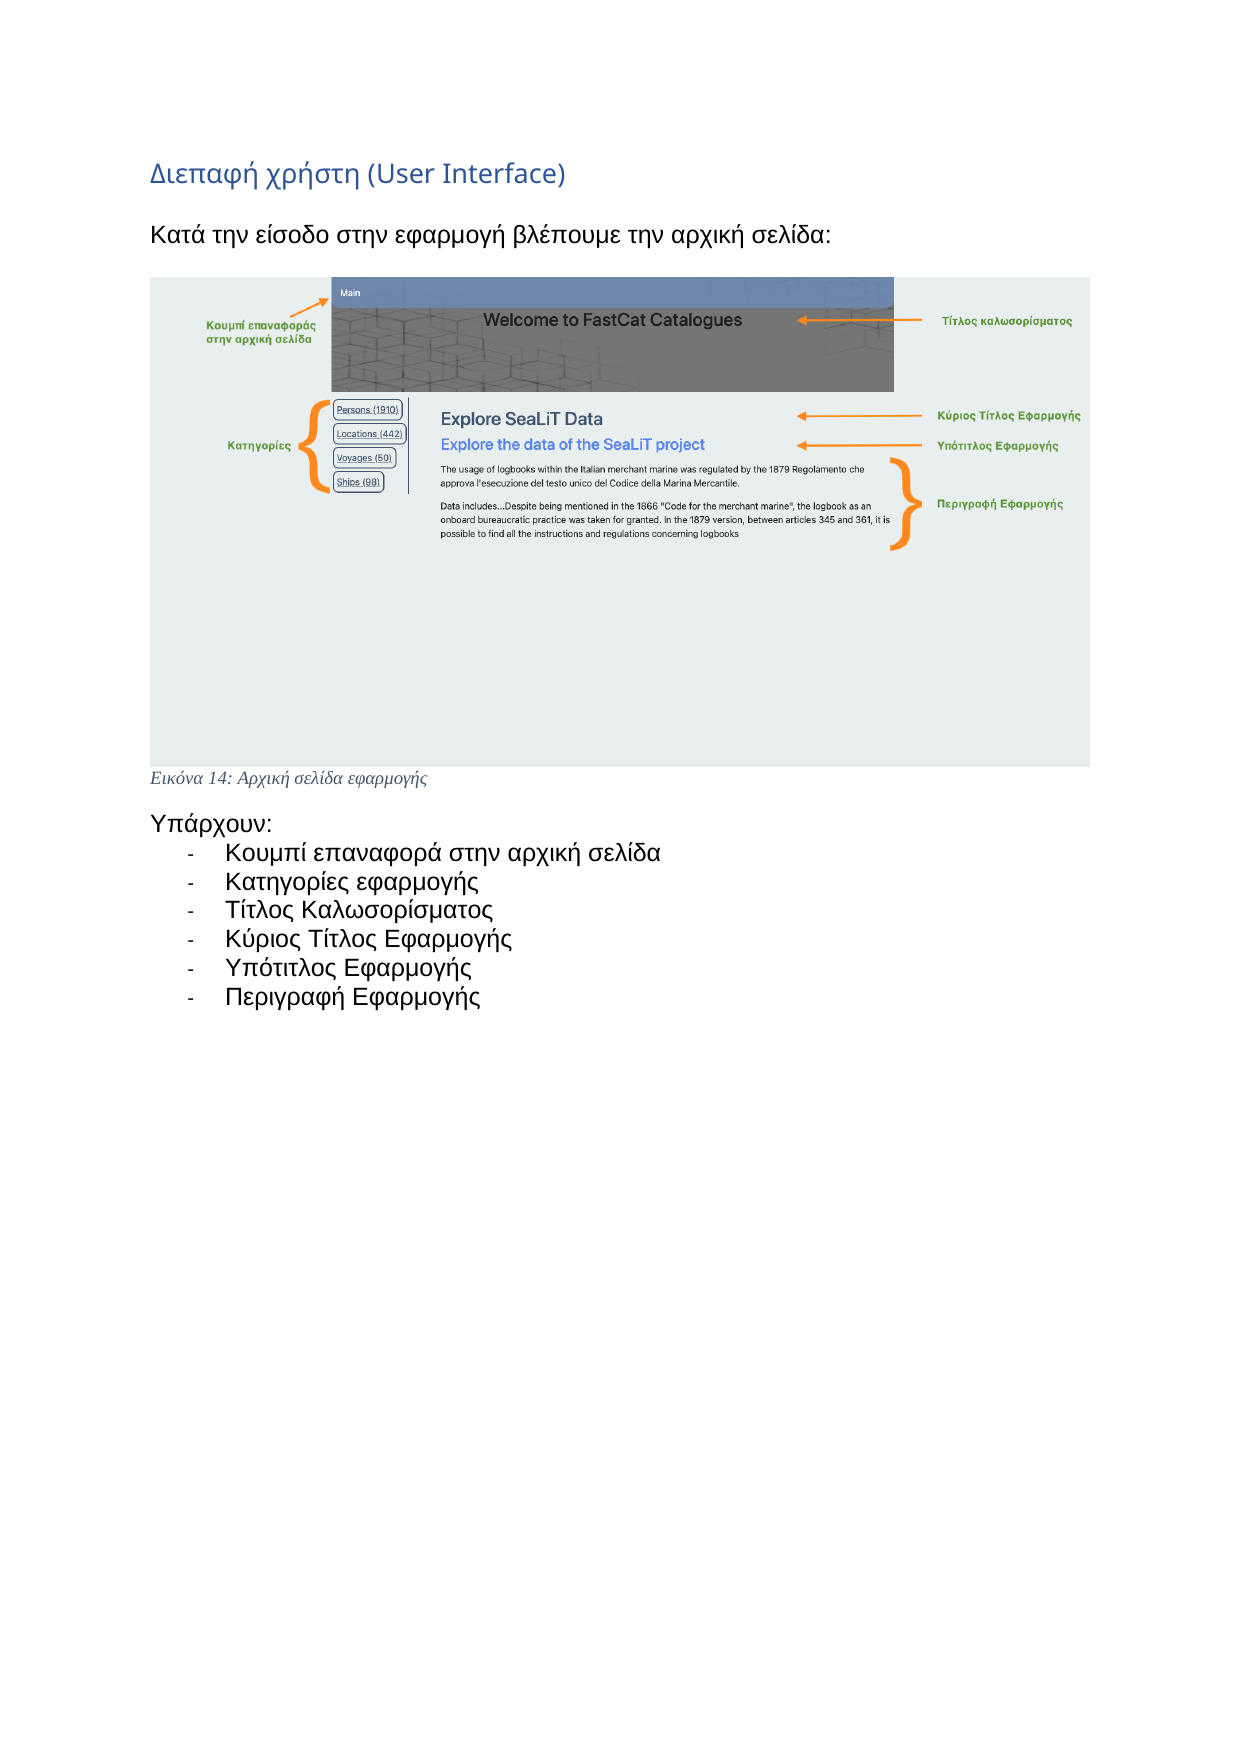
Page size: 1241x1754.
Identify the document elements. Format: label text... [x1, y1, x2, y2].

list Κουμπί επαναφορά στην αρχική σελίδα [187, 838, 1090, 867]
text Εικόνα 14: Αρχική σελίδα εφαρμογής [150, 767, 1090, 788]
list Τίτλος Καλωσορίσματος [187, 896, 1090, 924]
list Κατηγορίες εφαρμογής [187, 867, 1090, 896]
list Περιγραφή Εφαρμογής [187, 982, 1090, 1011]
text Υπάρχουν: [150, 809, 1090, 838]
subtitle Διεπαφή χρήστη (User Interface) [150, 154, 1090, 191]
list Κύριος Τίτλος Εφαρμογής [187, 924, 1090, 953]
list Υπότιτλος Εφαρμογής [187, 953, 1090, 982]
picture [150, 277, 1091, 767]
text Κατά την είσοδο στην εφαρμογή βλέπουμε την αρχική σελίδα: [150, 220, 1090, 248]
